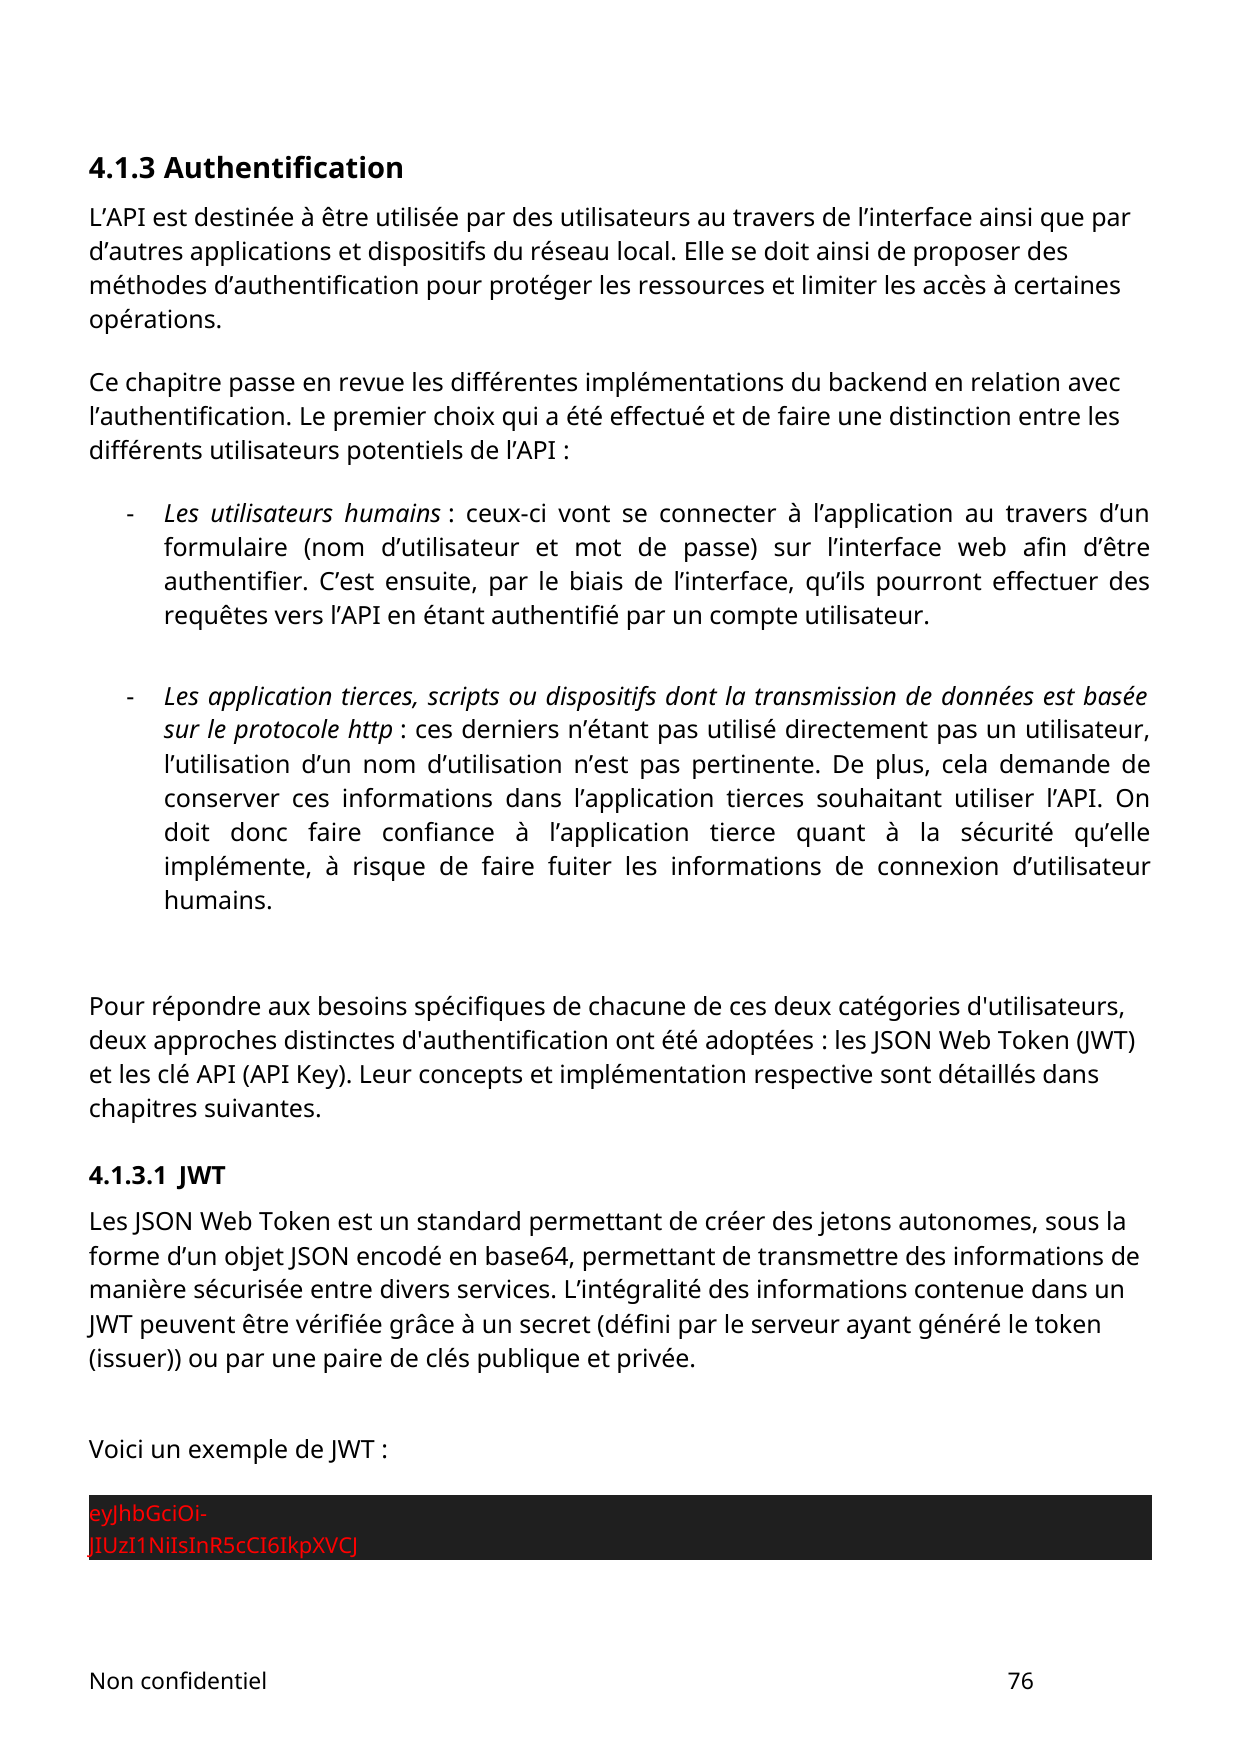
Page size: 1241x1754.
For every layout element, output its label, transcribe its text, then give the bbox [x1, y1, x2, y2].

text Voici un exemple de JWT : [89, 1432, 1152, 1466]
list Les utilisateurs humains : ceux-ci vont se connecter à l’application au travers d’un formulaire (nom d’utilisateur et mot de passe) sur l’interface web afin d’être authentifier. C’est ensuite, par le biais de l’interface, qu’ils pourront effectuer des requêtes vers l’API en étant authentifié par un compte utilisateur. [126, 496, 1152, 632]
list Les application tierces, scripts ou dispositifs dont la transmission de données est basée sur le protocole http : ces derniers n’étant pas utilisé directement pas un utilisateur, l’utilisation d’un nom d’utilisation n’est pas pertinente. De plus, cela demande de conserver ces informations dans l’application tierces souhaitant utiliser l’API. On doit donc faire confiance à l’application tierce quant à la sécurité qu’elle implémente, à risque de faire fuiter les informations de connexion d’utilisateur humains. [126, 678, 1152, 917]
text Les JSON Web Token est un standard permettant de créer des jetons autonomes, sous la forme d’un objet JSON encodé en base64, permettant de transmettre des informations de manière sécurisée entre divers services. L’intégralité des informations contenue dans un JWT peuvent être vérifiée grâce à un secret (défini par le serveur ayant généré le token (issuer)) ou par une paire de clés publique et privée. [89, 1204, 1152, 1374]
text Ce chapitre passe en revue les différentes implémentations du backend en relation avec l’authentification. Le premier choix qui a été effectué et de faire une distinction entre les différents utilisateurs potentiels de l’API : [89, 365, 1152, 467]
text L’API est destinée à être utilisée par des utilisateurs au travers de l’interface ainsi que par d’autres applications et dispositifs du réseau local. Elle se doit ainsi de proposer des méthodes d’authentification pour protéger les ressources et limiter les accès à certaines opérations. [89, 200, 1152, 336]
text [89, 1495, 1152, 1560]
subtitle JWT [89, 1157, 1152, 1192]
subtitle Authentification [89, 148, 1152, 187]
text Pour répondre aux besoins spécifiques de chacune de ces deux catégories d'utilisateurs, deux approches distinctes d'authentification ont été adoptées : les JSON Web Token (JWT) et les clé API (API Key). Leur concepts et implémentation respective sont détaillés dans chapitres suivantes. [89, 988, 1152, 1124]
